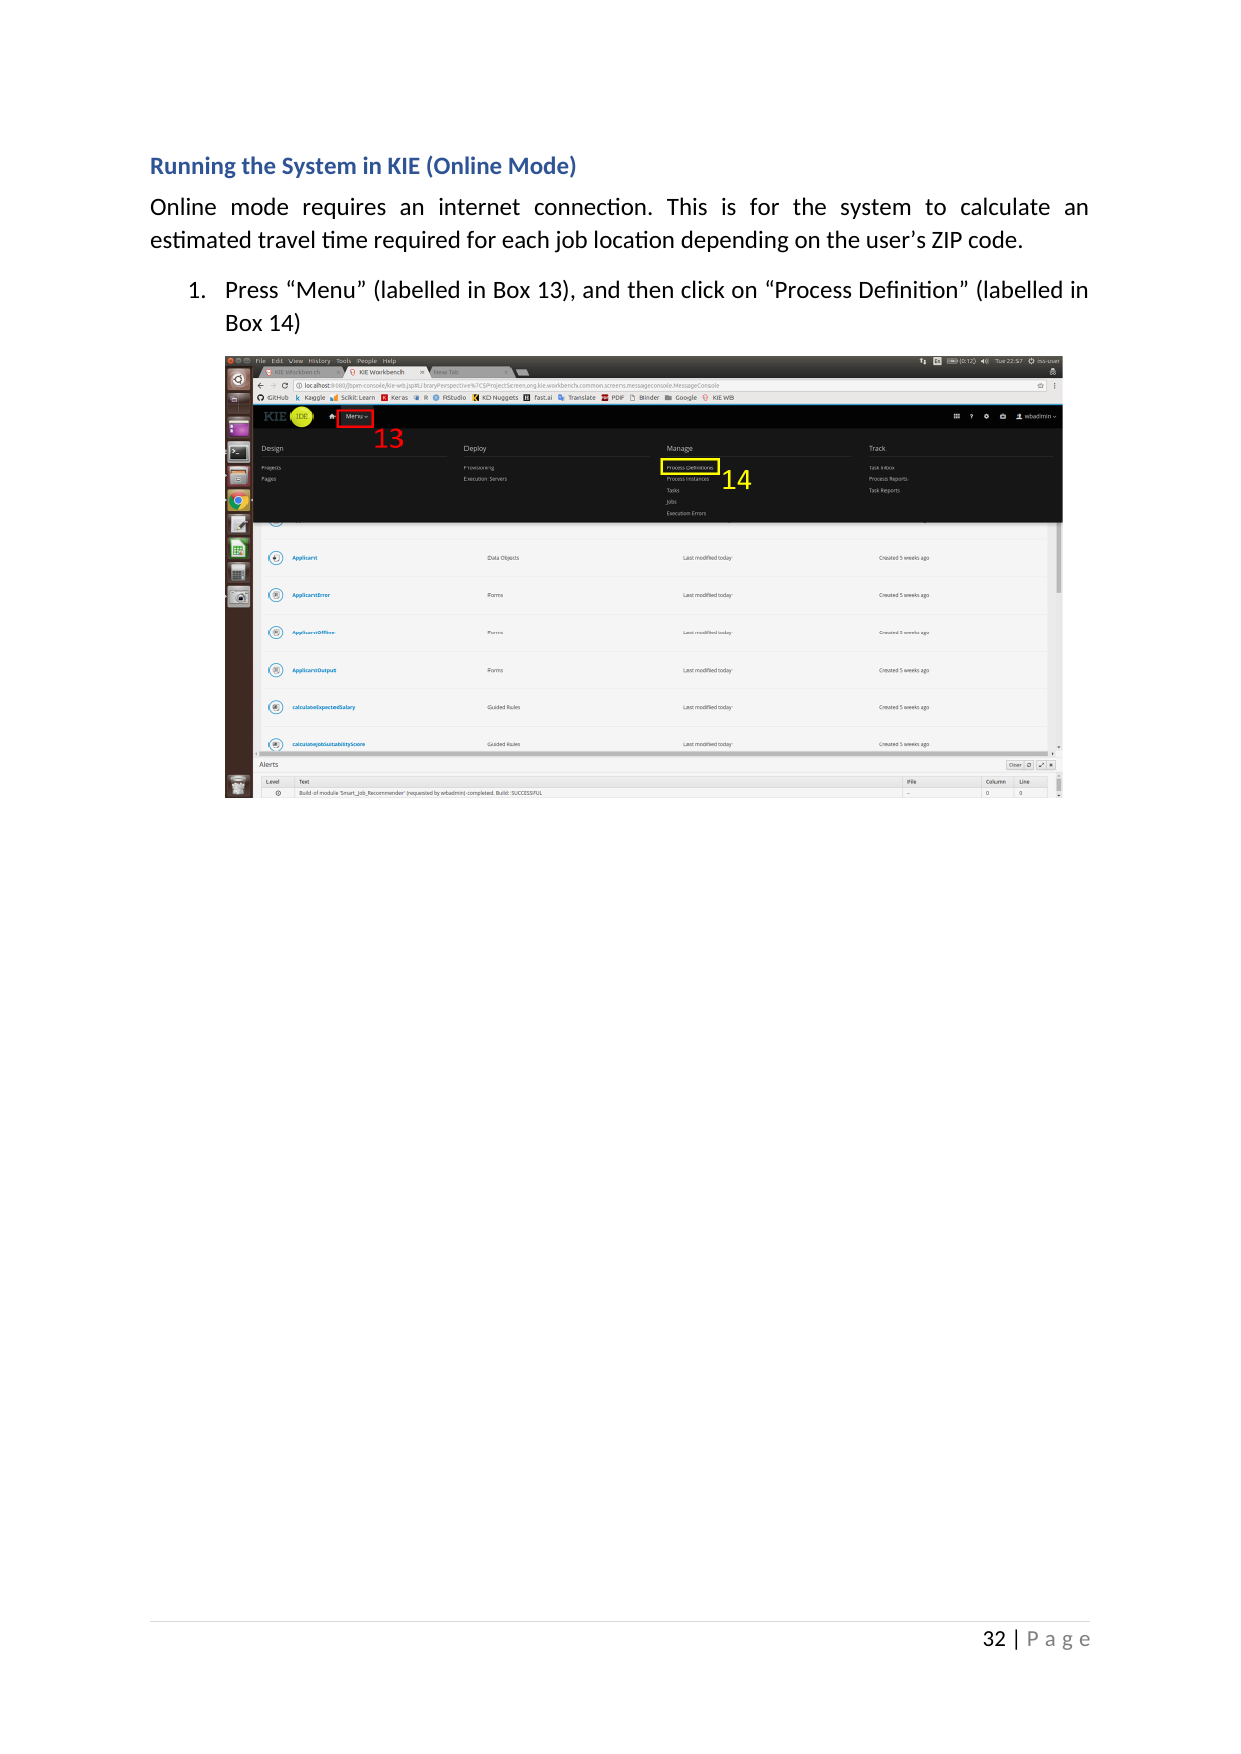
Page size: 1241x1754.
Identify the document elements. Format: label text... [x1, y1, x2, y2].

text Online mode requires an internet connection. This is for the system to calculate an estimated travel time required for each job location depending on the user’s ZIP code. [150, 191, 1090, 255]
list Press “Menu” (labelled in Box 13), and then click on “Process Definition” (labelled in Box 14) [187, 274, 1090, 337]
subtitle Running the System in KIE (Online Mode) [150, 150, 1090, 181]
picture [225, 356, 1063, 798]
